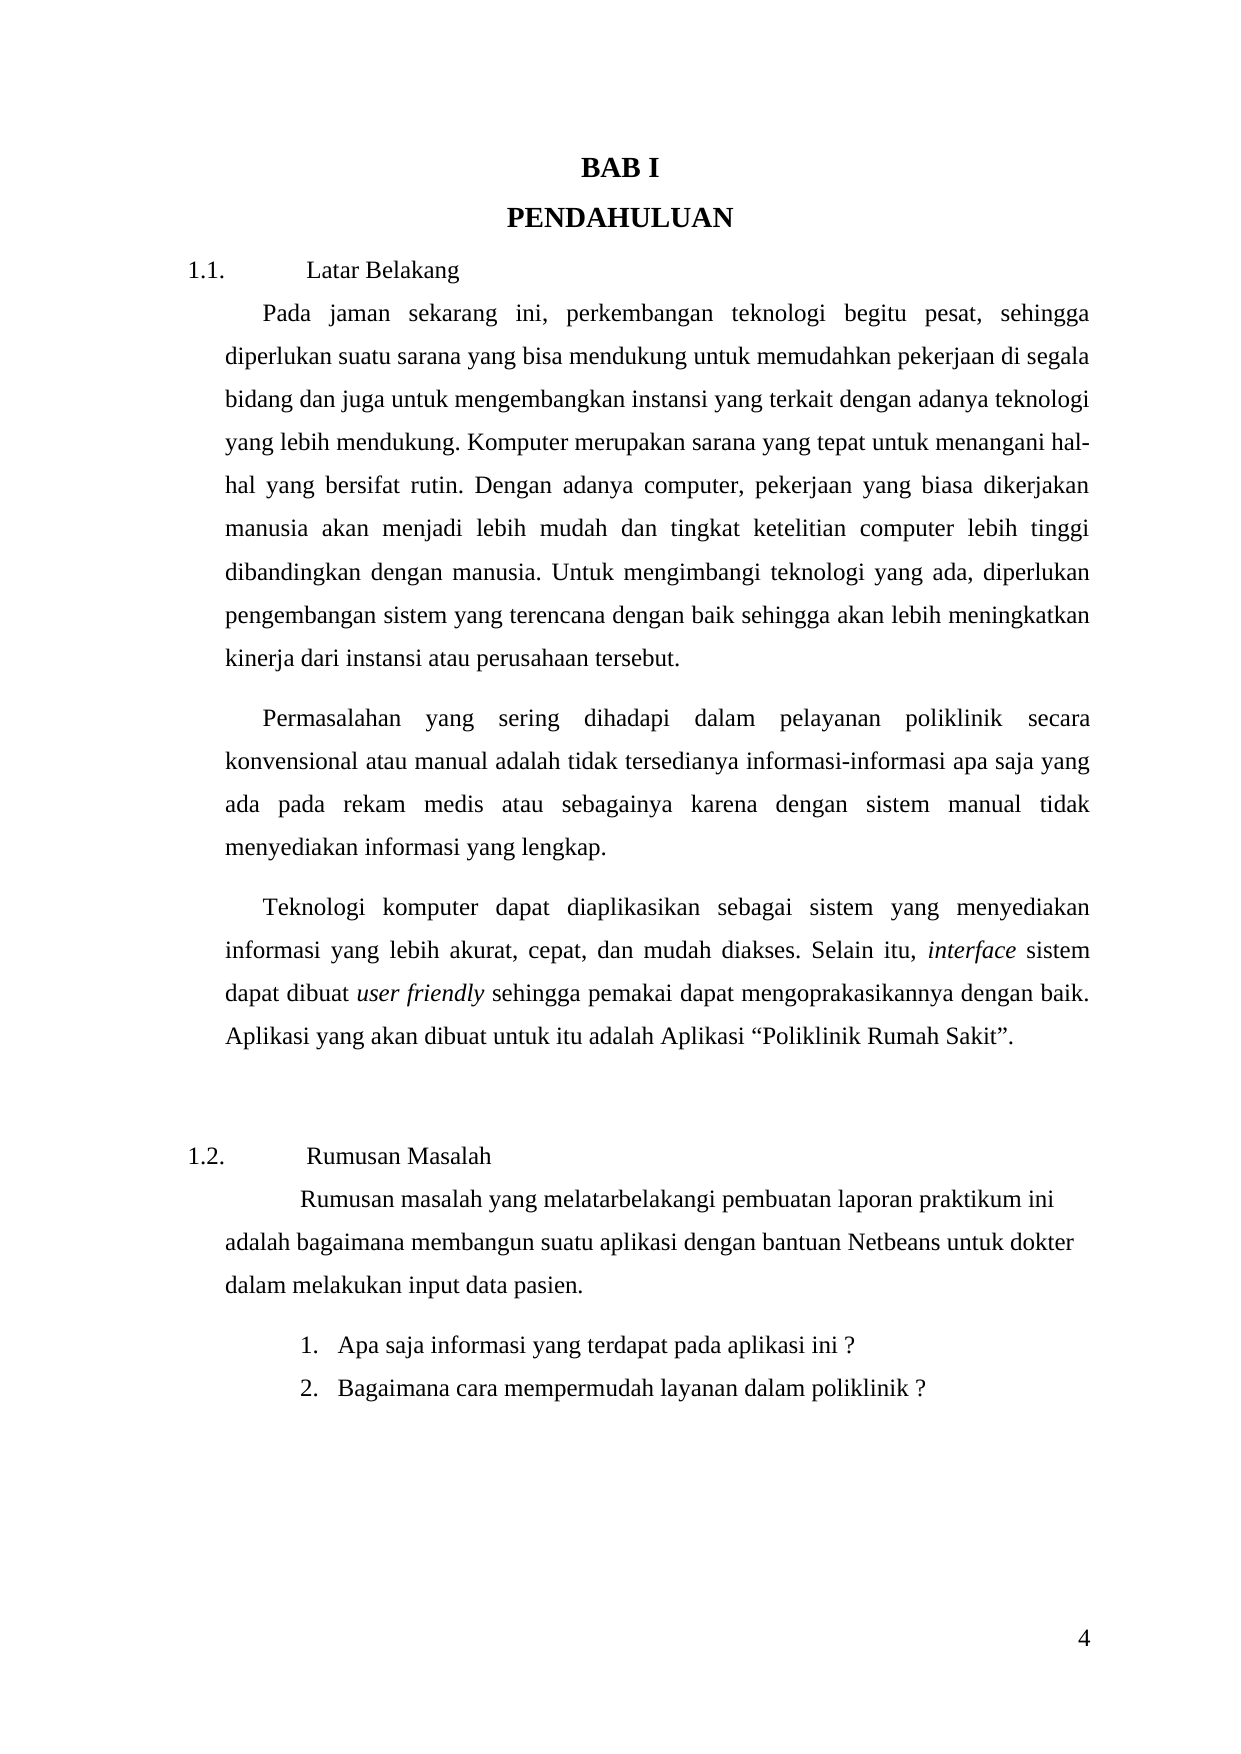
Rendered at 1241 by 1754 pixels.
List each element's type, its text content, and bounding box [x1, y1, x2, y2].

subtitle BAB I PENDAHULUAN [150, 150, 1090, 234]
subtitle Rumusan Masalah [187, 1141, 1090, 1169]
text Rumusan masalah yang melatarbelakangi pembuatan laporan praktikum ini adalah bagaimana membangun suatu aplikasi dengan bantuan Netbeans untuk dokter dalam melakukan input data pasien. [225, 1184, 1090, 1299]
subtitle Latar Belakang [187, 255, 1090, 283]
list Bagaimana cara mempermudah layanan dalam poliklinik ? [300, 1373, 1090, 1402]
text Pada jaman sekarang ini, perkembangan teknologi begitu pesat, sehingga diperlukan suatu sarana yang bisa mendukung untuk memudahkan pekerjaan di segala bidang dan juga untuk mengembangkan instansi yang terkait dengan adanya teknologi yang lebih mendukung. Komputer merupakan sarana yang tepat untuk menangani hal-hal yang bersifat rutin. Dengan adanya computer, pekerjaan yang biasa dikerjakan manusia akan menjadi lebih mudah dan tingkat ketelitian computer lebih tinggi dibandingkan dengan manusia. Untuk mengimbangi teknologi yang ada, diperlukan pengembangan sistem yang terencana dengan baik sehingga akan lebih meningkatkan kinerja dari instansi atau perusahaan tersebut. [225, 298, 1090, 672]
text Teknologi komputer dapat diaplikasikan sebagai sistem yang menyediakan informasi yang lebih akurat, cepat, dan mudah diakses. Selain itu, interface sistem dapat dibuat user friendly sehingga pemakai dapat mengoprakasikannya dengan baik. Aplikasi yang akan dibuat untuk itu adalah Aplikasi “Poliklinik Rumah Sakit”. [225, 892, 1090, 1050]
text Permasalahan yang sering dihadapi dalam pelayanan poliklinik secara konvensional atau manual adalah tidak tersedianya informasi-informasi apa saja yang ada pada rekam medis atau sebagainya karena dengan sistem manual tidak menyediakan informasi yang lengkap. [225, 703, 1090, 861]
list Apa saja informasi yang terdapat pada aplikasi ini ? [300, 1330, 1090, 1359]
